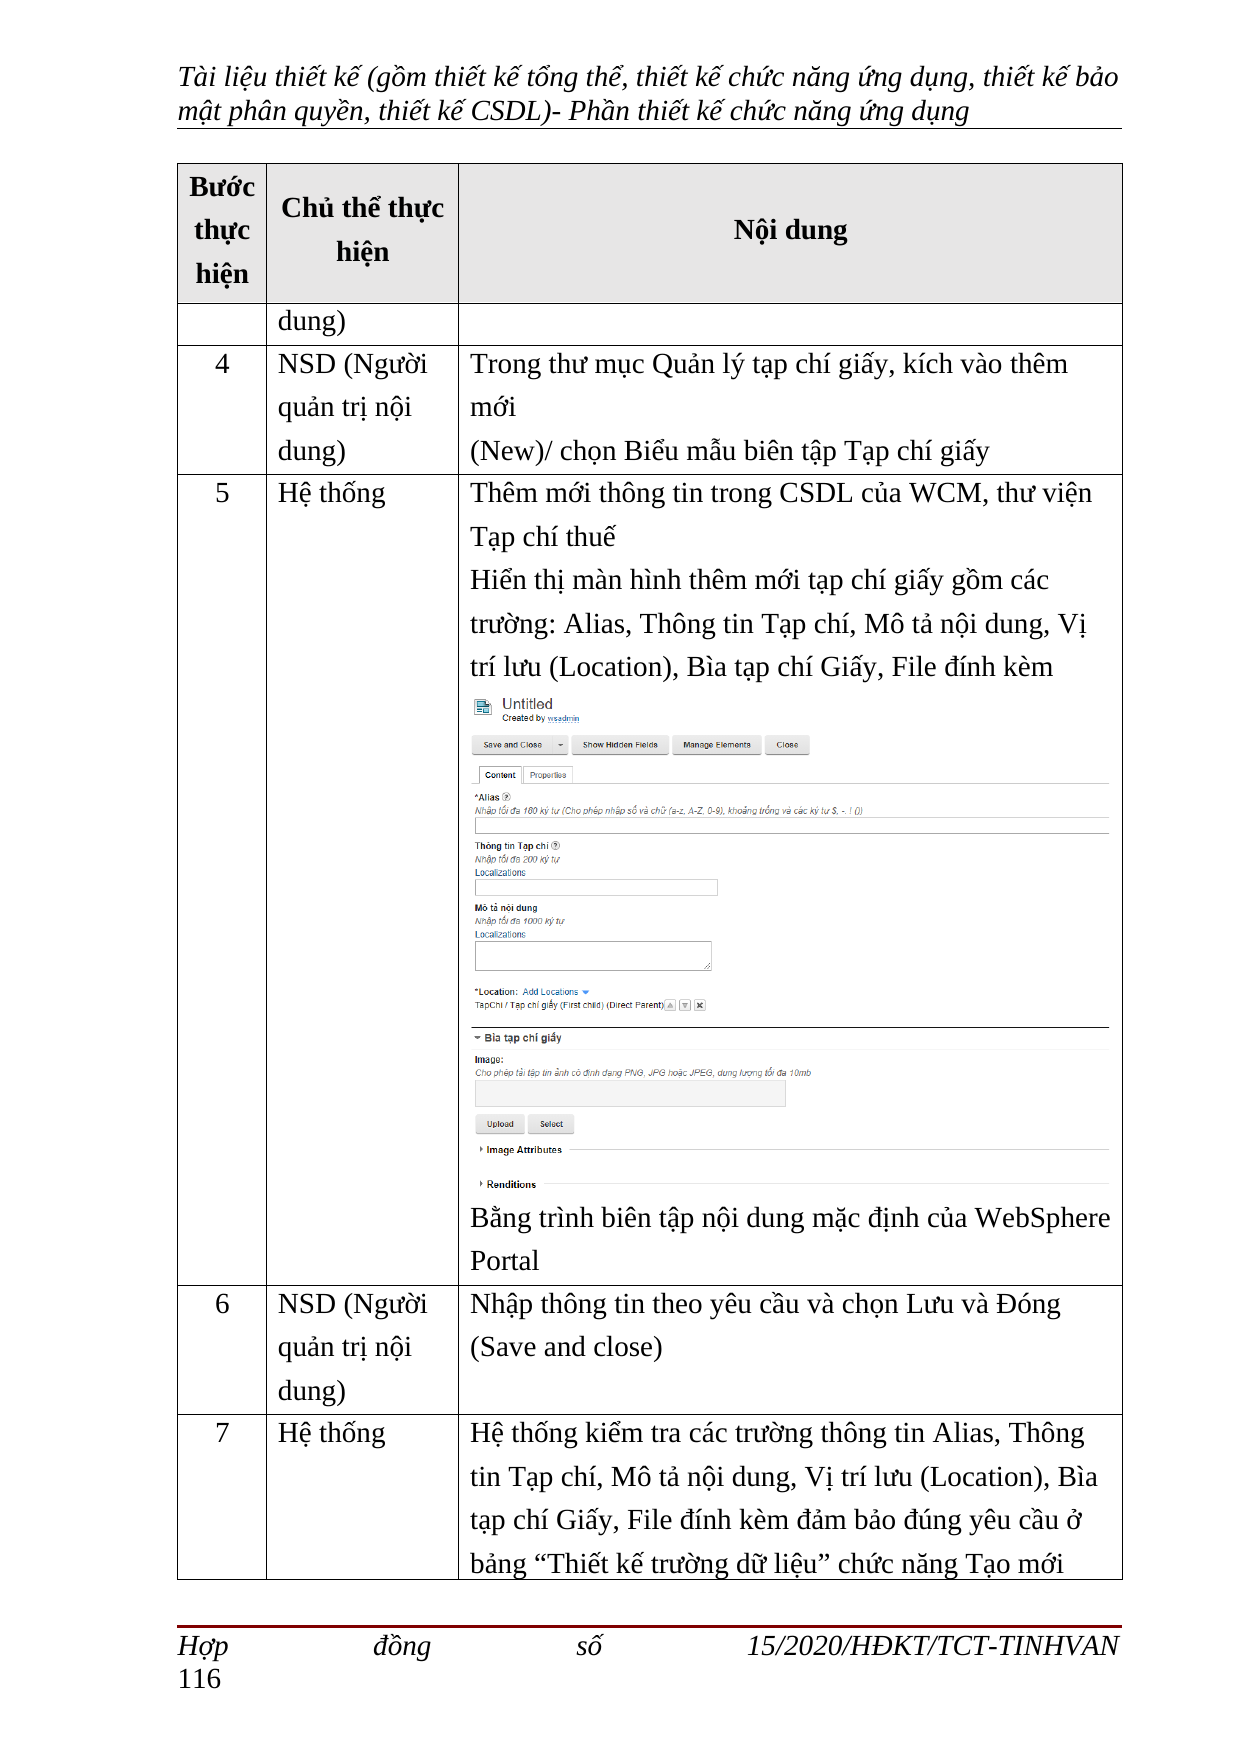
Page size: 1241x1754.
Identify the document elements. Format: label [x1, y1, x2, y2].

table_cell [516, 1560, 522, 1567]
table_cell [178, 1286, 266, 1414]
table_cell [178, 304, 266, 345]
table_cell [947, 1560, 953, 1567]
picture [469, 693, 1110, 1192]
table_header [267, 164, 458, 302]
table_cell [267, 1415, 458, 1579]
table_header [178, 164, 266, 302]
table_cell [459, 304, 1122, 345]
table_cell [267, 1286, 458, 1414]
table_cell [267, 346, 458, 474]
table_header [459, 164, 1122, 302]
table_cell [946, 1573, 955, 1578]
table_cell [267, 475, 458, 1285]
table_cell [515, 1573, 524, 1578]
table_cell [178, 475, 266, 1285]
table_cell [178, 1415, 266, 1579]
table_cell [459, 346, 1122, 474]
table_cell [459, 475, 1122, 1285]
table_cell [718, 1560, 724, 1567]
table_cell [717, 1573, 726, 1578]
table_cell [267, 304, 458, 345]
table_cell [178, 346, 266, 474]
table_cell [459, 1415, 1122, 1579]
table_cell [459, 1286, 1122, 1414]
